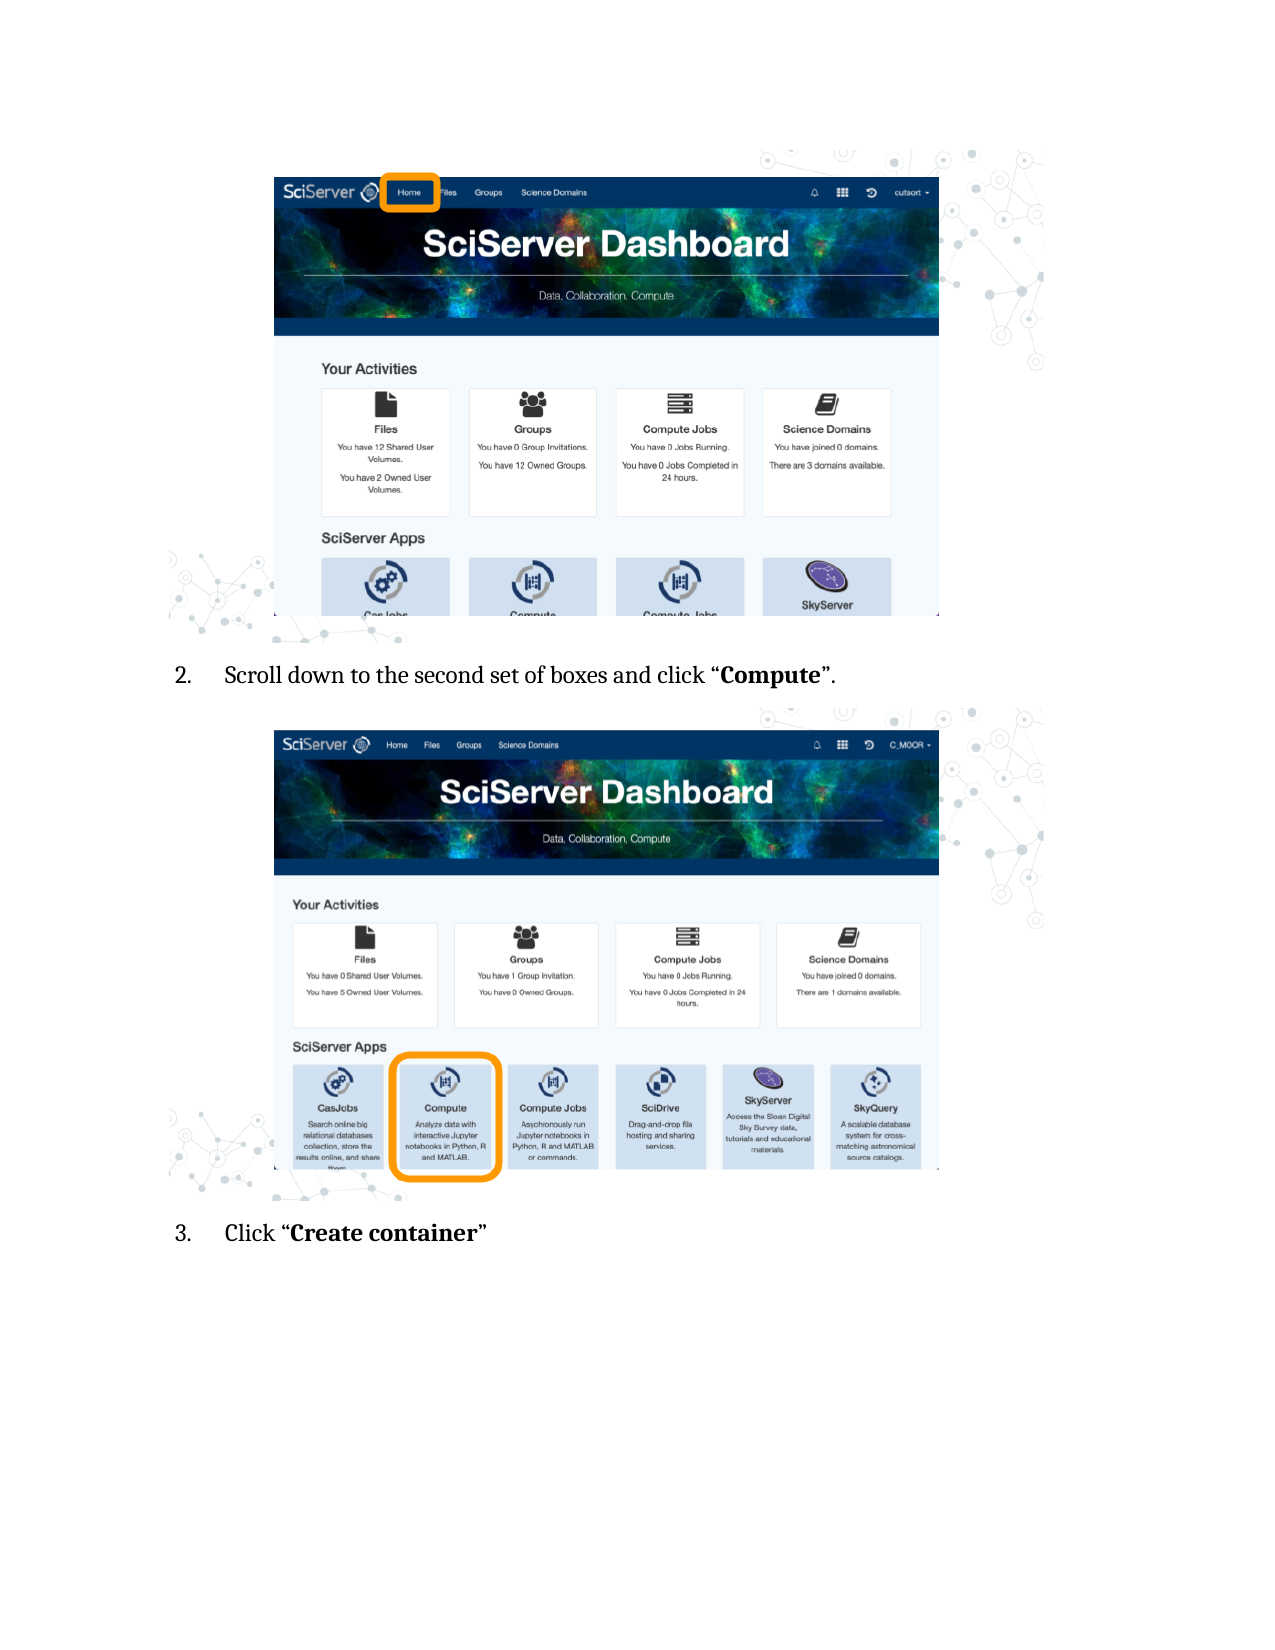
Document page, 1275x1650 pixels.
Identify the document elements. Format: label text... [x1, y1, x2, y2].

picture [168, 150, 1044, 643]
list Scroll down to the second set of boxes and click “Compute”. [175, 661, 1125, 690]
list Click “Create container” [175, 1219, 1125, 1248]
picture [168, 708, 1044, 1201]
